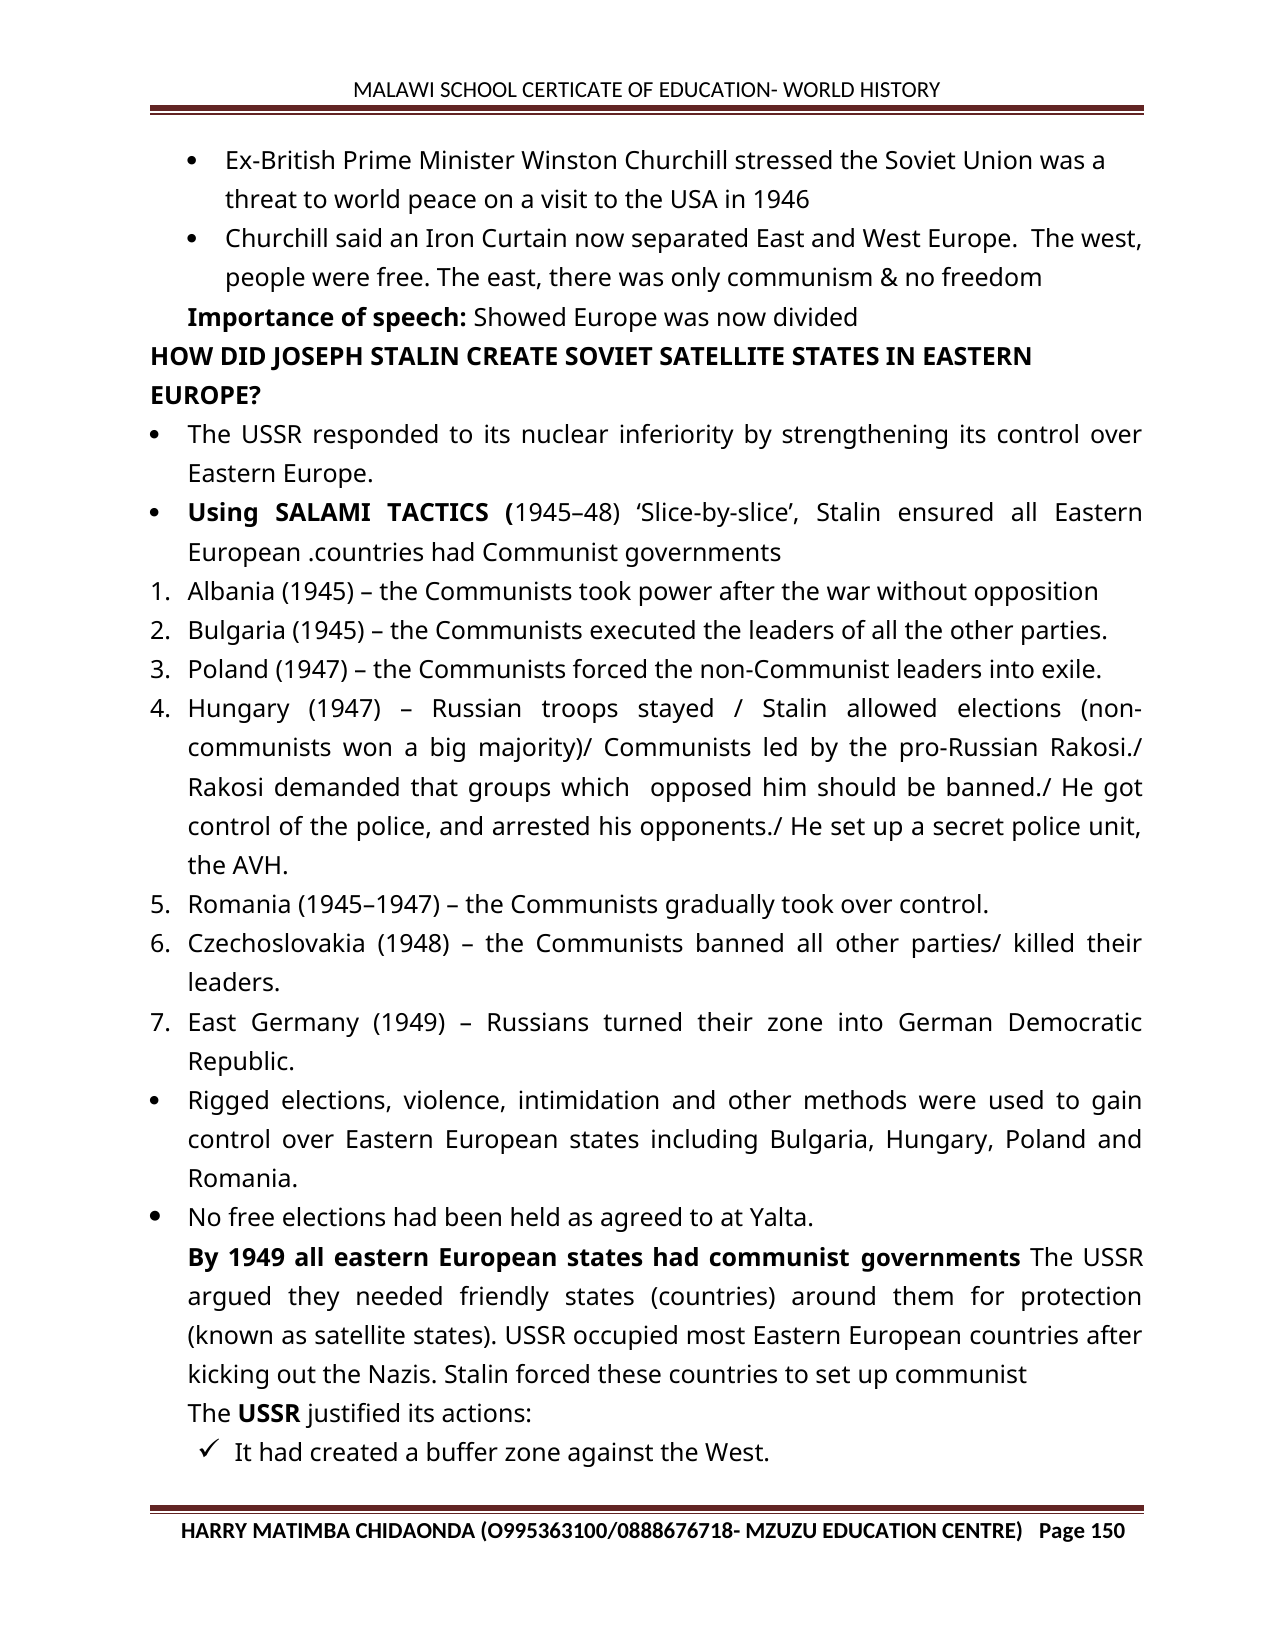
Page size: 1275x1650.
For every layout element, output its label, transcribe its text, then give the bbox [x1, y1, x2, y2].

list Poland (1947) – the Communists forced the non-Communist leaders into exile. [150, 652, 1144, 686]
list Using SALAMI TACTICS (1945–48) ‘Slice-by-slice’, Stalin ensured all Eastern European .countries had Communist governments [150, 495, 1144, 568]
list Bulgaria (1945) – the Communists executed the leaders of all the other parties. [150, 612, 1144, 647]
list Hungary (1947) – Russian troops stayed / Stalin allowed elections (non-communists won a big majority)/ Communists led by the pro-Russian Rakosi./ Rakosi demanded that groups which opposed him should be banned./ He got control of the police, and arrested his opponents./ He set up a secret police unit, the AVH. [150, 691, 1144, 882]
list It had created a buffer zone against the West. [197, 1435, 1144, 1469]
list Czechoslovakia (1948) – the Communists banned all other parties/ killed their leaders. [150, 926, 1144, 999]
list Romania (1945–1947) – the Communists gradually took over control. [150, 887, 1144, 921]
list Churchill said an Iron Curtain now separated East and West Europe. The west, people were free. The east, there was only communism & no freedom [187, 221, 1144, 294]
list No free elections had been held as agreed to at Yalta. [150, 1200, 1144, 1234]
list Rigged elections, violence, intimidation and other methods were used to gain control over Eastern European states including Bulgaria, Hungary, Poland and Romania. [150, 1082, 1144, 1195]
list Importance of speech: Showed Europe was now divided [187, 299, 1144, 333]
list East Germany (1949) – Russians turned their zone into German Democratic Republic. [150, 1004, 1144, 1077]
text HOW DID JOSEPH STALIN CREATE SOVIET SATELLITE STATES IN EASTERN EUROPE? [150, 338, 1144, 412]
list The USSR responded to its nuclear inferiority by strengthening its control over Eastern Europe. [150, 417, 1144, 490]
list Ex-British Prime Minister Winston Churchill stressed the Soviet Union was a threat to world peace on a visit to the USA in 1946 [187, 142, 1144, 216]
text The USSR justified its actions: [187, 1396, 1144, 1430]
list By 1949 all eastern European states had communist governments The USSR argued they needed friendly states (countries) around them for protection (known as satellite states). USSR occupied most Eastern European countries after kicking out the Nazis. Stalin forced these countries to set up communist [187, 1239, 1144, 1391]
list Albania (1945) – the Communists took power after the war without opposition [150, 573, 1144, 607]
